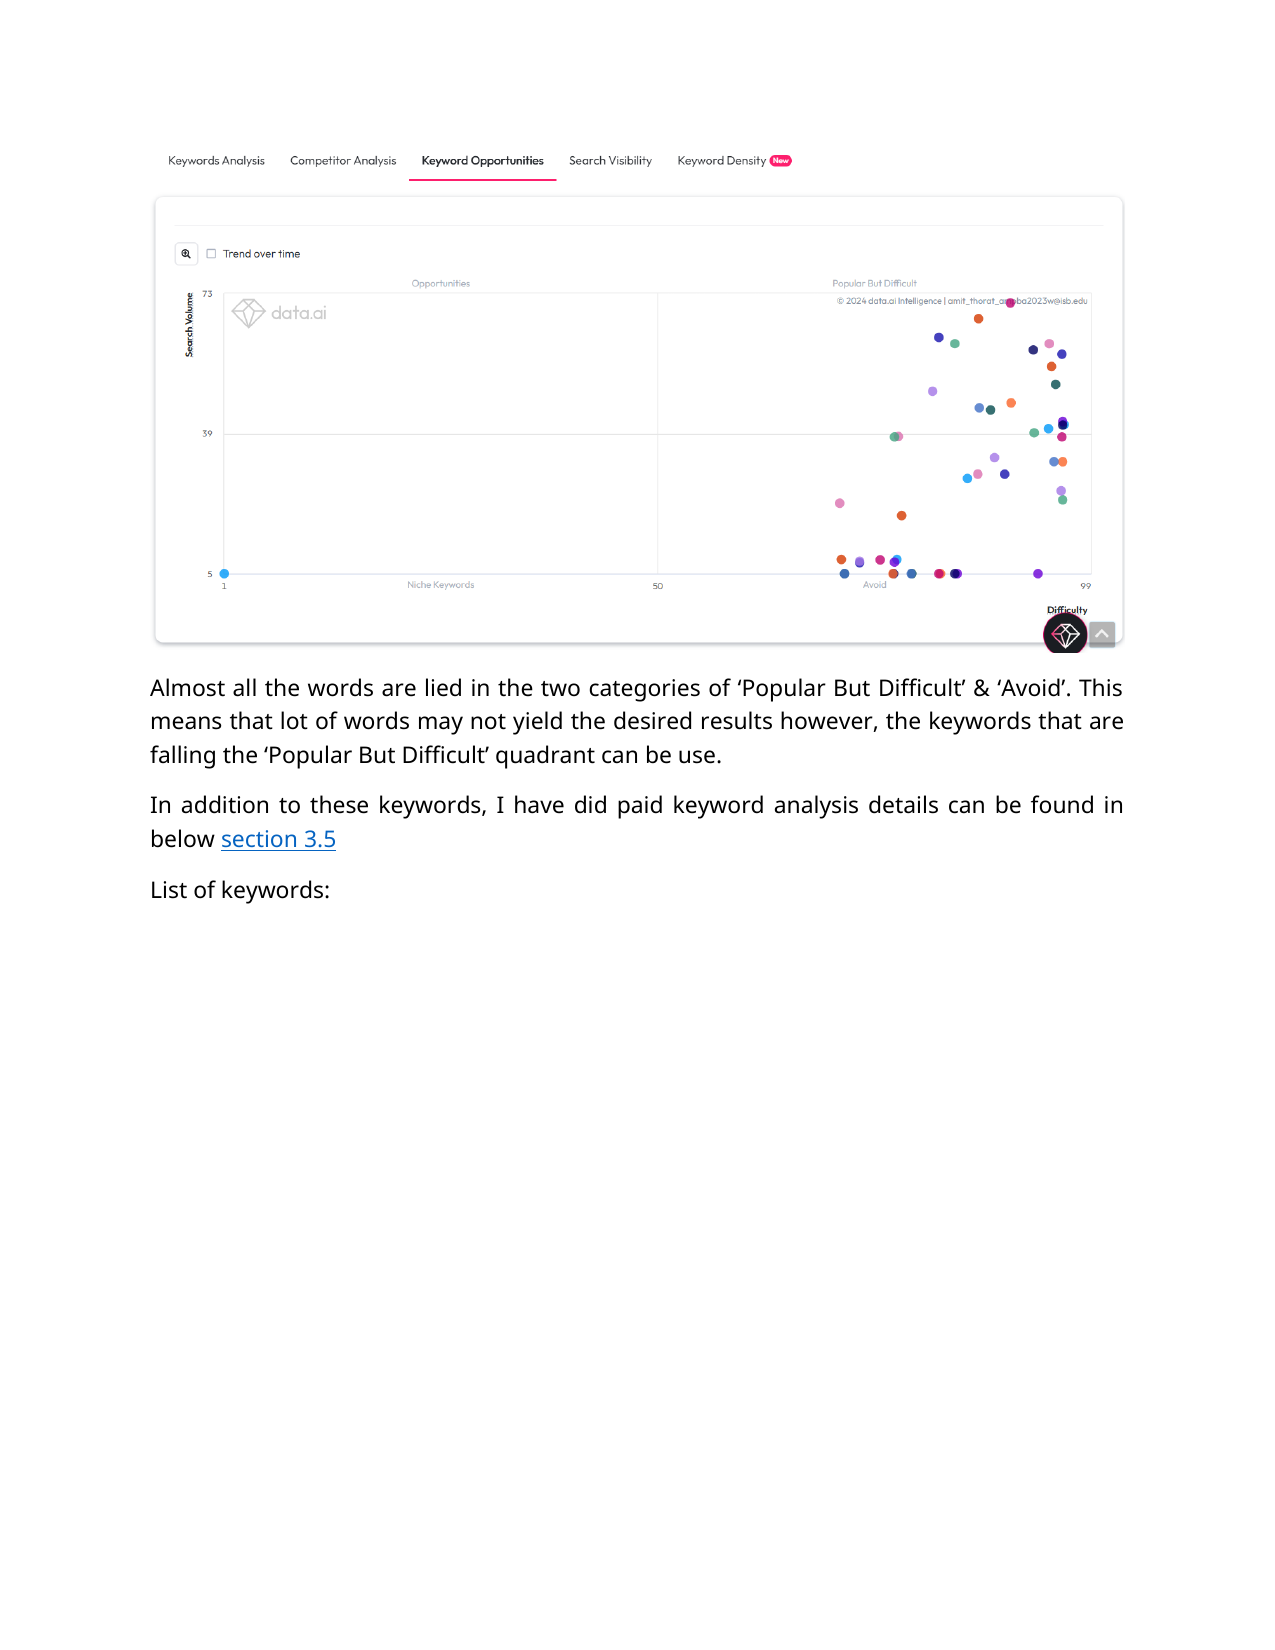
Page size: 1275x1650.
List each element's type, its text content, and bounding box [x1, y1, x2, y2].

text Almost all the words are lied in the two categories of ‘Popular But Difficult’ & ‘Avoid’. This means that lot of words may not yield the desired results however, the keywords that are falling the ‘Popular But Difficult’ quadrant can be use. [150, 672, 1125, 770]
text In addition to these keywords, I have did paid keyword analysis details can be found in below section 3.5 [150, 789, 1125, 854]
text List of keywords: [150, 874, 1125, 905]
picture [150, 150, 1125, 653]
